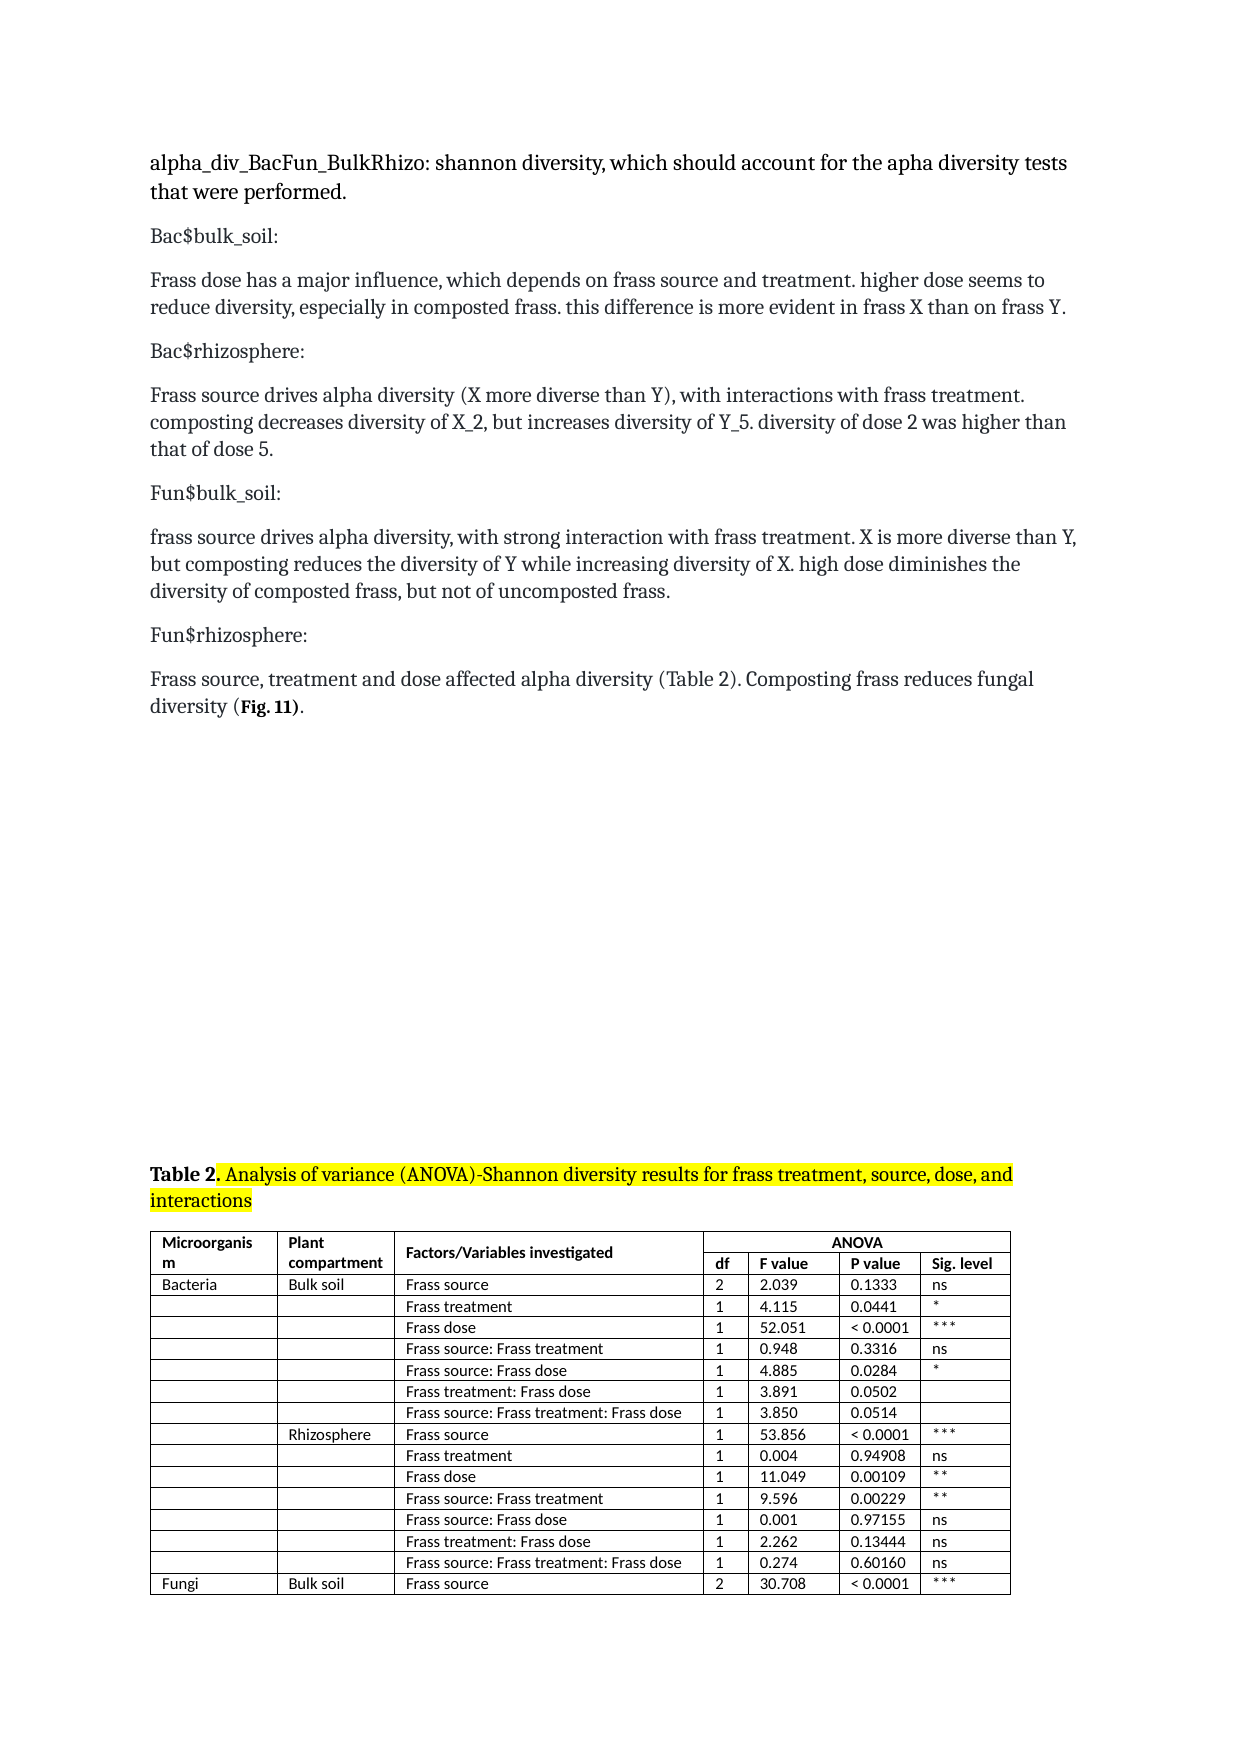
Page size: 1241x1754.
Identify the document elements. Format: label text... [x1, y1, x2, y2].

table_cell [278, 1531, 394, 1551]
table_cell ns [921, 1531, 1010, 1551]
table_cell 3.850 [749, 1403, 839, 1423]
table_cell ns [921, 1339, 1010, 1359]
table_cell 2.262 [749, 1531, 839, 1551]
table_cell 0.60160 [840, 1552, 920, 1572]
table_cell *** [921, 1574, 1010, 1594]
table_cell [278, 1296, 394, 1316]
table_cell ns [921, 1552, 1010, 1572]
table_cell 0.948 [749, 1339, 839, 1359]
table_cell < 0.0001 [840, 1574, 920, 1594]
text Frass source, treatment and dose affected alpha diversity (Table 2). Composting frass reduces fungal diversity (Fig. 11). [150, 666, 1090, 719]
table_cell [278, 1360, 394, 1380]
table_cell [151, 1488, 277, 1508]
table_cell Frass treatment: Frass dose [395, 1381, 703, 1402]
table_cell [278, 1339, 394, 1359]
table_cell 9.596 [749, 1488, 839, 1508]
table_cell 1 [704, 1360, 748, 1380]
text Fun$rhizosphere: [150, 623, 1090, 648]
table_cell 1 [704, 1381, 748, 1402]
table_cell Frass treatment [395, 1445, 703, 1466]
table_cell Frass source: Frass treatment: Frass dose [395, 1552, 703, 1572]
table_cell [278, 1510, 394, 1530]
table_cell 3.891 [749, 1381, 839, 1402]
table_cell 2 [704, 1574, 748, 1594]
table_cell [921, 1381, 1010, 1402]
table_cell 0.001 [749, 1510, 839, 1530]
table_cell [278, 1445, 394, 1466]
table_cell [151, 1339, 277, 1359]
table_cell [921, 1403, 1010, 1423]
table_cell 1 [704, 1296, 748, 1316]
table_cell 0.94908 [840, 1445, 920, 1466]
table_header Plant compartment [278, 1232, 394, 1273]
table_cell 1 [704, 1467, 748, 1487]
table_cell 1 [704, 1488, 748, 1508]
table_cell Frass source: Frass dose [395, 1360, 703, 1380]
table_cell [151, 1531, 277, 1551]
table_cell Frass source: Frass treatment: Frass dose [395, 1403, 703, 1423]
table_cell df [704, 1253, 748, 1273]
text alpha_div_BacFun_BulkRhizo: shannon diversity, which should account for the apha diversity tests that were performed. [150, 150, 1090, 205]
table_cell 30.708 [749, 1574, 839, 1594]
table_cell Frass source [395, 1275, 703, 1295]
table_cell Bulk soil [278, 1574, 394, 1594]
table_cell Frass dose [395, 1467, 703, 1487]
table_cell Frass treatment: Frass dose [395, 1531, 703, 1551]
table_cell * [921, 1360, 1010, 1380]
table_cell [278, 1403, 394, 1423]
table_cell *** [921, 1424, 1010, 1444]
table_cell 2 [704, 1275, 748, 1295]
text Frass dose has a major influence, which depends on frass source and treatment. higher dose seems to reduce diversity, especially in composted frass. this difference is more evident in frass X than on frass Y. [150, 267, 1090, 320]
table_cell 1 [704, 1339, 748, 1359]
table_cell F value [749, 1253, 839, 1273]
table_cell ns [921, 1275, 1010, 1295]
table_cell Frass source: Frass dose [395, 1510, 703, 1530]
table_cell 1 [704, 1403, 748, 1423]
table_cell 52.051 [749, 1317, 839, 1338]
table_cell 1 [704, 1510, 748, 1530]
table_cell Frass dose [395, 1317, 703, 1338]
table_cell [151, 1403, 277, 1423]
table_cell Rhizosphere [278, 1424, 394, 1444]
table_cell [151, 1445, 277, 1466]
table_cell P value [840, 1253, 920, 1273]
table_cell Sig. level [921, 1253, 1010, 1273]
table_cell [278, 1488, 394, 1508]
table_cell 0.00229 [840, 1488, 920, 1508]
text Frass source drives alpha diversity (X more diverse than Y), with interactions with frass treatment. composting decreases diversity of X_2, but increases diversity of Y_5. diversity of dose 2 was higher than that of dose 5. [150, 382, 1090, 462]
table_cell 0.13444 [840, 1531, 920, 1551]
table_cell Frass source [395, 1574, 703, 1594]
table_cell [151, 1317, 277, 1338]
table_cell * [921, 1296, 1010, 1316]
table_cell Bacteria [151, 1275, 277, 1295]
table_cell [278, 1317, 394, 1338]
text Table 2. Analysis of variance (ANOVA)-Shannon diversity results for frass treatment, source, dose, and interactions [150, 1162, 1090, 1212]
table_cell 0.1333 [840, 1275, 920, 1295]
table_cell 0.0284 [840, 1360, 920, 1380]
table_cell 4.115 [749, 1296, 839, 1316]
table_cell *** [921, 1317, 1010, 1338]
table_cell 1 [704, 1317, 748, 1338]
table_cell ns [921, 1510, 1010, 1530]
table_cell [151, 1296, 277, 1316]
table_cell 1 [704, 1445, 748, 1466]
table_cell Frass treatment [395, 1296, 703, 1316]
table_cell Fungi [151, 1574, 277, 1594]
table_cell [151, 1360, 277, 1380]
table_cell Frass source [395, 1424, 703, 1444]
table_cell ** [921, 1467, 1010, 1487]
table_cell Frass source: Frass treatment [395, 1339, 703, 1359]
text Bac$rhizosphere: [150, 338, 1090, 364]
table_cell 11.049 [749, 1467, 839, 1487]
table_cell [151, 1424, 277, 1444]
table_cell 0.3316 [840, 1339, 920, 1359]
table_cell 1 [704, 1552, 748, 1572]
table_cell 0.004 [749, 1445, 839, 1466]
table_cell 0.00109 [840, 1467, 920, 1487]
table_cell 0.97155 [840, 1510, 920, 1530]
table_cell 0.0502 [840, 1381, 920, 1402]
table_cell 4.885 [749, 1360, 839, 1380]
table_cell [151, 1552, 277, 1572]
table_header Microorganism [151, 1232, 277, 1273]
table_cell < 0.0001 [840, 1424, 920, 1444]
table_cell 0.0514 [840, 1403, 920, 1423]
table_cell 0.274 [749, 1552, 839, 1572]
table_cell [151, 1467, 277, 1487]
table_cell [278, 1381, 394, 1402]
table_cell Frass source: Frass treatment [395, 1488, 703, 1508]
text frass source drives alpha diversity, with strong interaction with frass treatment. X is more diverse than Y, but composting reduces the diversity of Y while increasing diversity of X. high dose diminishes the diversity of composted frass, but not of uncomposted frass. [150, 524, 1090, 604]
table_cell 2.039 [749, 1275, 839, 1295]
table_header Factors/Variables investigated [395, 1232, 703, 1273]
table_cell 1 [704, 1531, 748, 1551]
table_cell < 0.0001 [840, 1317, 920, 1338]
text Fun$bulk_soil: [150, 481, 1090, 506]
table_cell 0.0441 [840, 1296, 920, 1316]
table_cell 53.856 [749, 1424, 839, 1444]
table_cell Bulk soil [278, 1275, 394, 1295]
table_cell [151, 1510, 277, 1530]
table_cell ns [921, 1445, 1010, 1466]
table_cell ** [921, 1488, 1010, 1508]
table_header ANOVA [704, 1232, 1010, 1252]
text Bac$bulk_soil: [150, 223, 1090, 249]
table_cell 1 [704, 1424, 748, 1444]
table_cell [151, 1381, 277, 1402]
table_cell [278, 1552, 394, 1572]
table_cell [278, 1467, 394, 1487]
